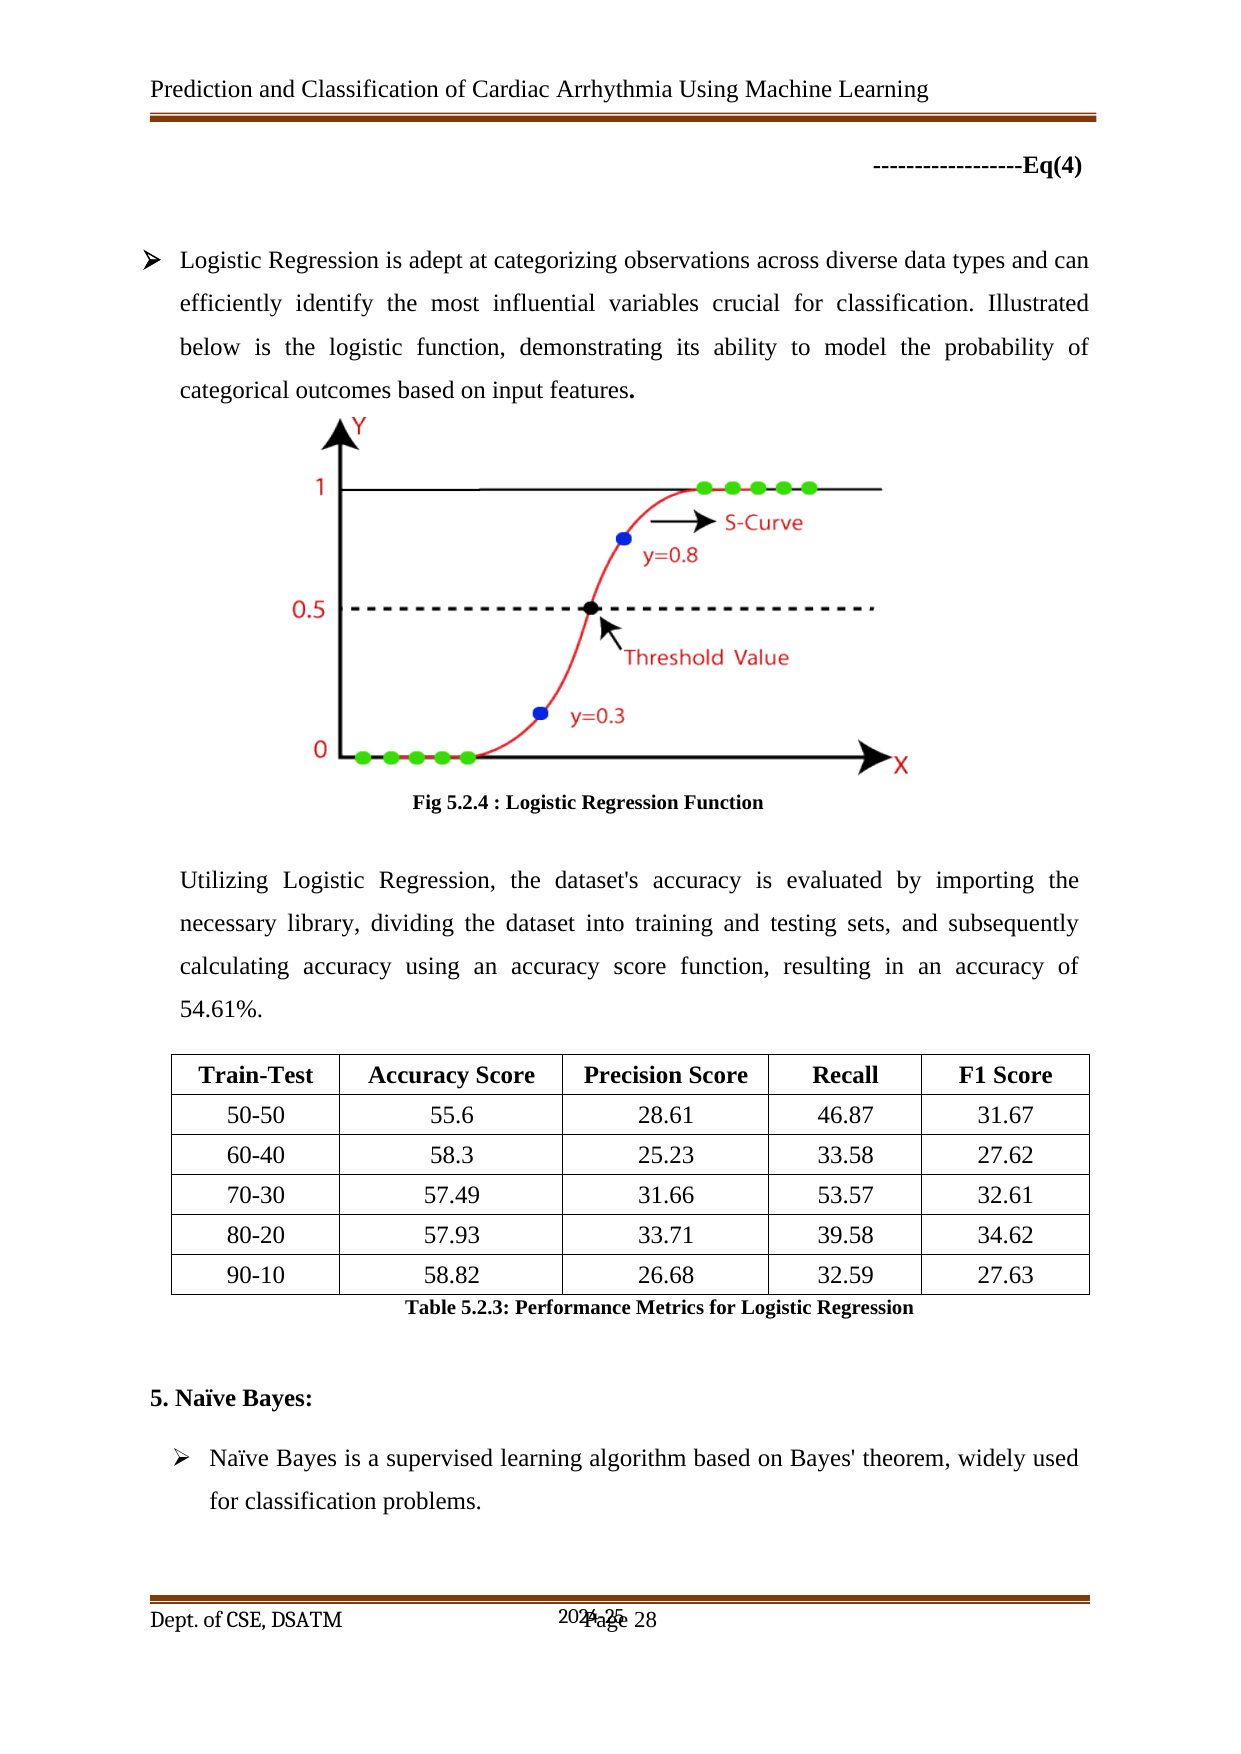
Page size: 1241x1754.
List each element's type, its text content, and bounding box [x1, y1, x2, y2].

table_cell 58.3 [340, 1135, 562, 1174]
table_cell 33.71 [563, 1215, 768, 1254]
text 5. Naïve Bayes: [150, 1383, 1139, 1412]
table_cell 27.62 [922, 1135, 1089, 1174]
table_cell 34.62 [922, 1215, 1089, 1254]
table_cell 25.23 [563, 1135, 768, 1174]
table_cell 58.82 [340, 1255, 562, 1294]
table_header F1 Score [922, 1055, 1089, 1094]
table_cell 90-10 [172, 1255, 339, 1294]
table_cell 57.49 [340, 1175, 562, 1214]
table_cell 53.57 [769, 1175, 921, 1214]
table_cell 60-40 [172, 1135, 339, 1174]
table_cell 57.93 [340, 1215, 562, 1254]
table_cell 46.87 [769, 1095, 921, 1134]
table_cell 39.58 [769, 1215, 921, 1254]
table_cell 28.61 [563, 1095, 768, 1134]
table_cell 31.67 [922, 1095, 1089, 1134]
table_cell 50-50 [172, 1095, 339, 1134]
table_cell 27.63 [922, 1255, 1089, 1294]
table_cell 55.6 [340, 1095, 562, 1134]
table_cell 33.58 [769, 1135, 921, 1174]
table_header Recall [769, 1055, 921, 1094]
text ------------------Eq(4) [135, 150, 1090, 179]
table_cell 32.59 [769, 1255, 921, 1294]
table_cell 70-30 [172, 1175, 339, 1214]
table_cell 26.68 [563, 1255, 768, 1294]
table_cell 31.66 [563, 1175, 768, 1214]
table_header Train-Test [172, 1055, 339, 1094]
list Utilizing Logistic Regression, the dataset's accuracy is evaluated by importing the necessary library, dividing the dataset into training and testing sets, and subsequently calculating accuracy using an accuracy score function, resulting in an accuracy of 54.61%. [179, 865, 1080, 1023]
table_cell 32.61 [922, 1175, 1089, 1214]
table_cell 80-20 [172, 1215, 339, 1254]
list Logistic Regression is adept at categorizing observations across diverse data types and can efficiently identify the most influential variables crucial for classification. Illustrated below is the logistic function, demonstrating its ability to model the probability of categorical outcomes based on input features. [142, 245, 1090, 403]
table_header Accuracy Score [340, 1055, 562, 1094]
table_header Precision Score [563, 1055, 768, 1094]
list Fig 5.2.4 : Logistic Regression Function [212, 790, 1139, 814]
list Table 5.2.3: Performance Metrics for Logistic Regression [179, 1295, 1139, 1319]
picture [292, 417, 908, 776]
list Naïve Bayes is a supervised learning algorithm based on Bayes' theorem, widely used for classification problems. [172, 1443, 1080, 1515]
